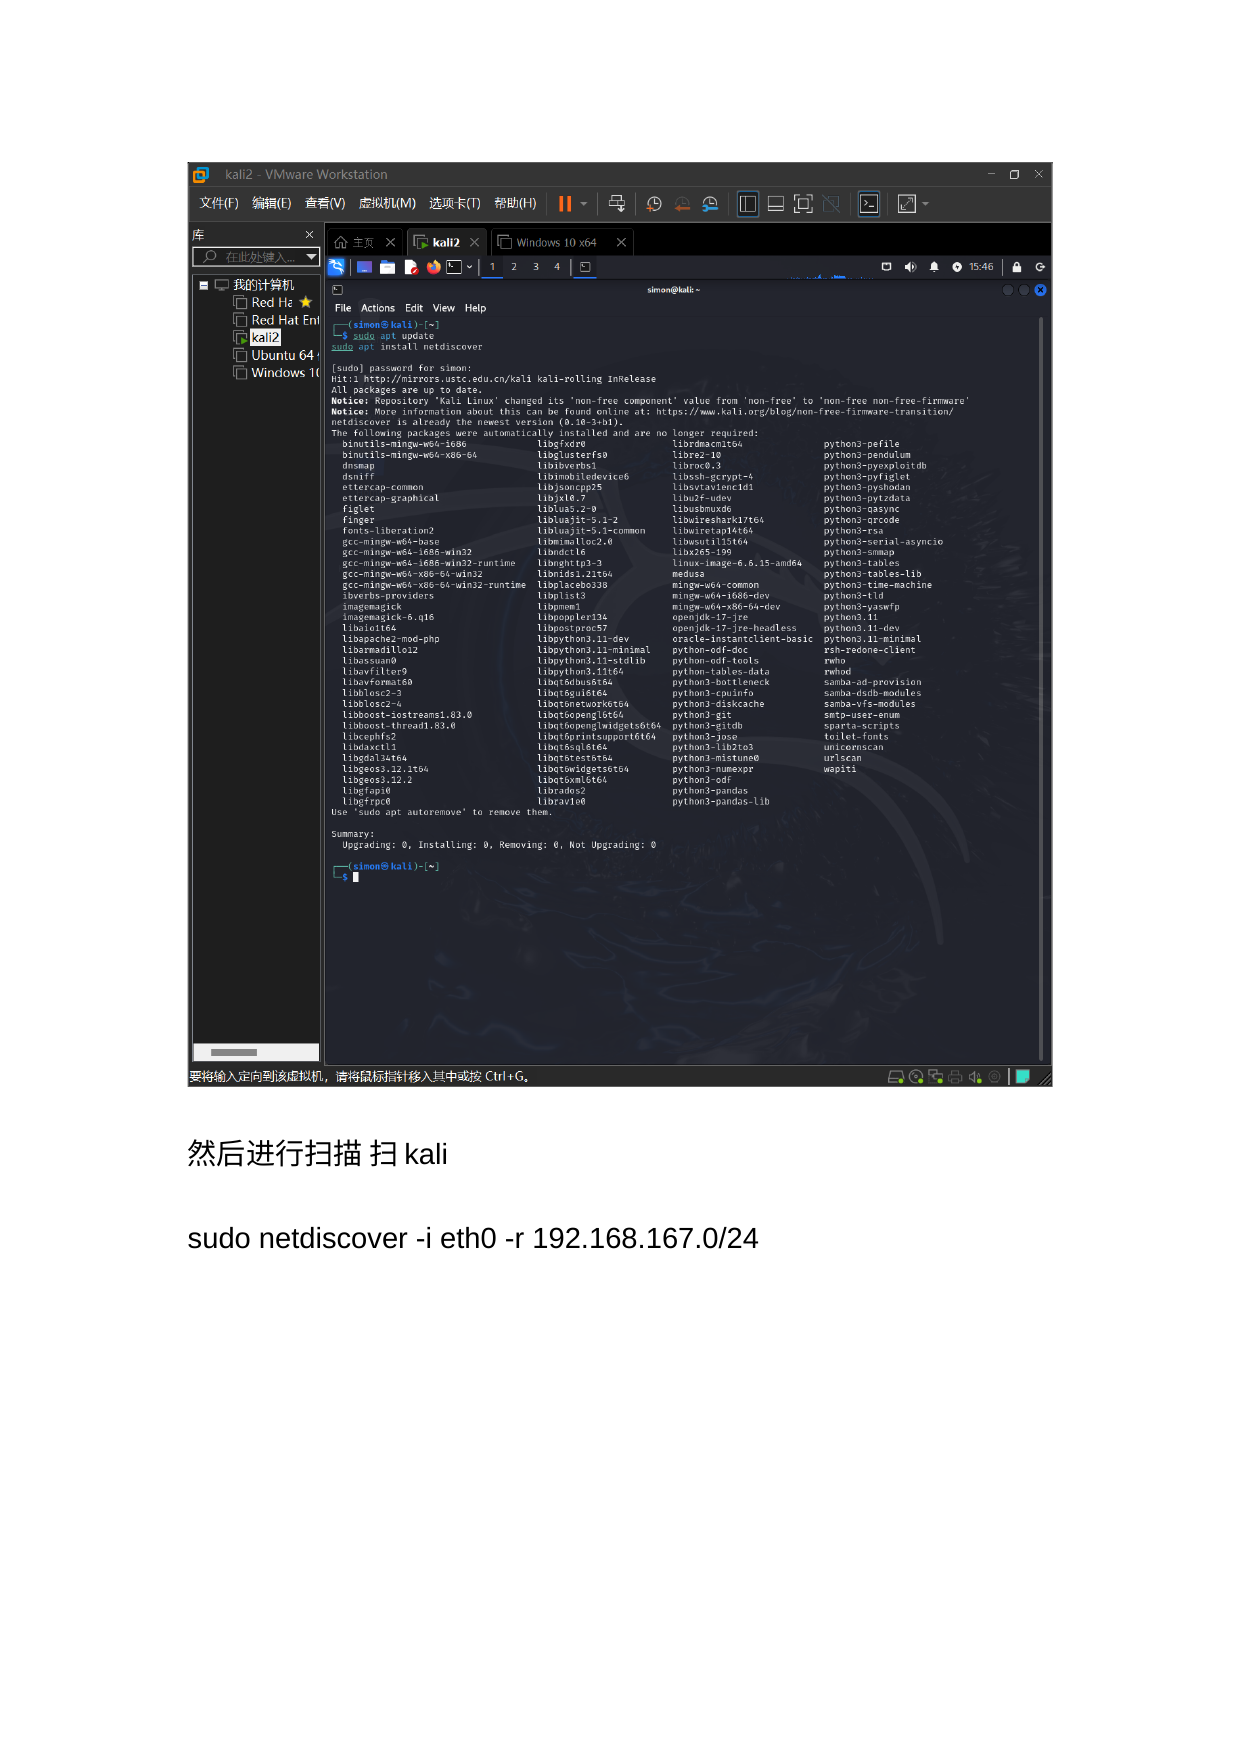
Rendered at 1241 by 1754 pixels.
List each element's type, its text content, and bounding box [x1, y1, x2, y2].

text sudo netdiscover -i eth0 -r 192.168.167.0/24 [187, 1206, 1055, 1271]
text 然后进行扫描 扫kali [187, 1119, 1055, 1184]
